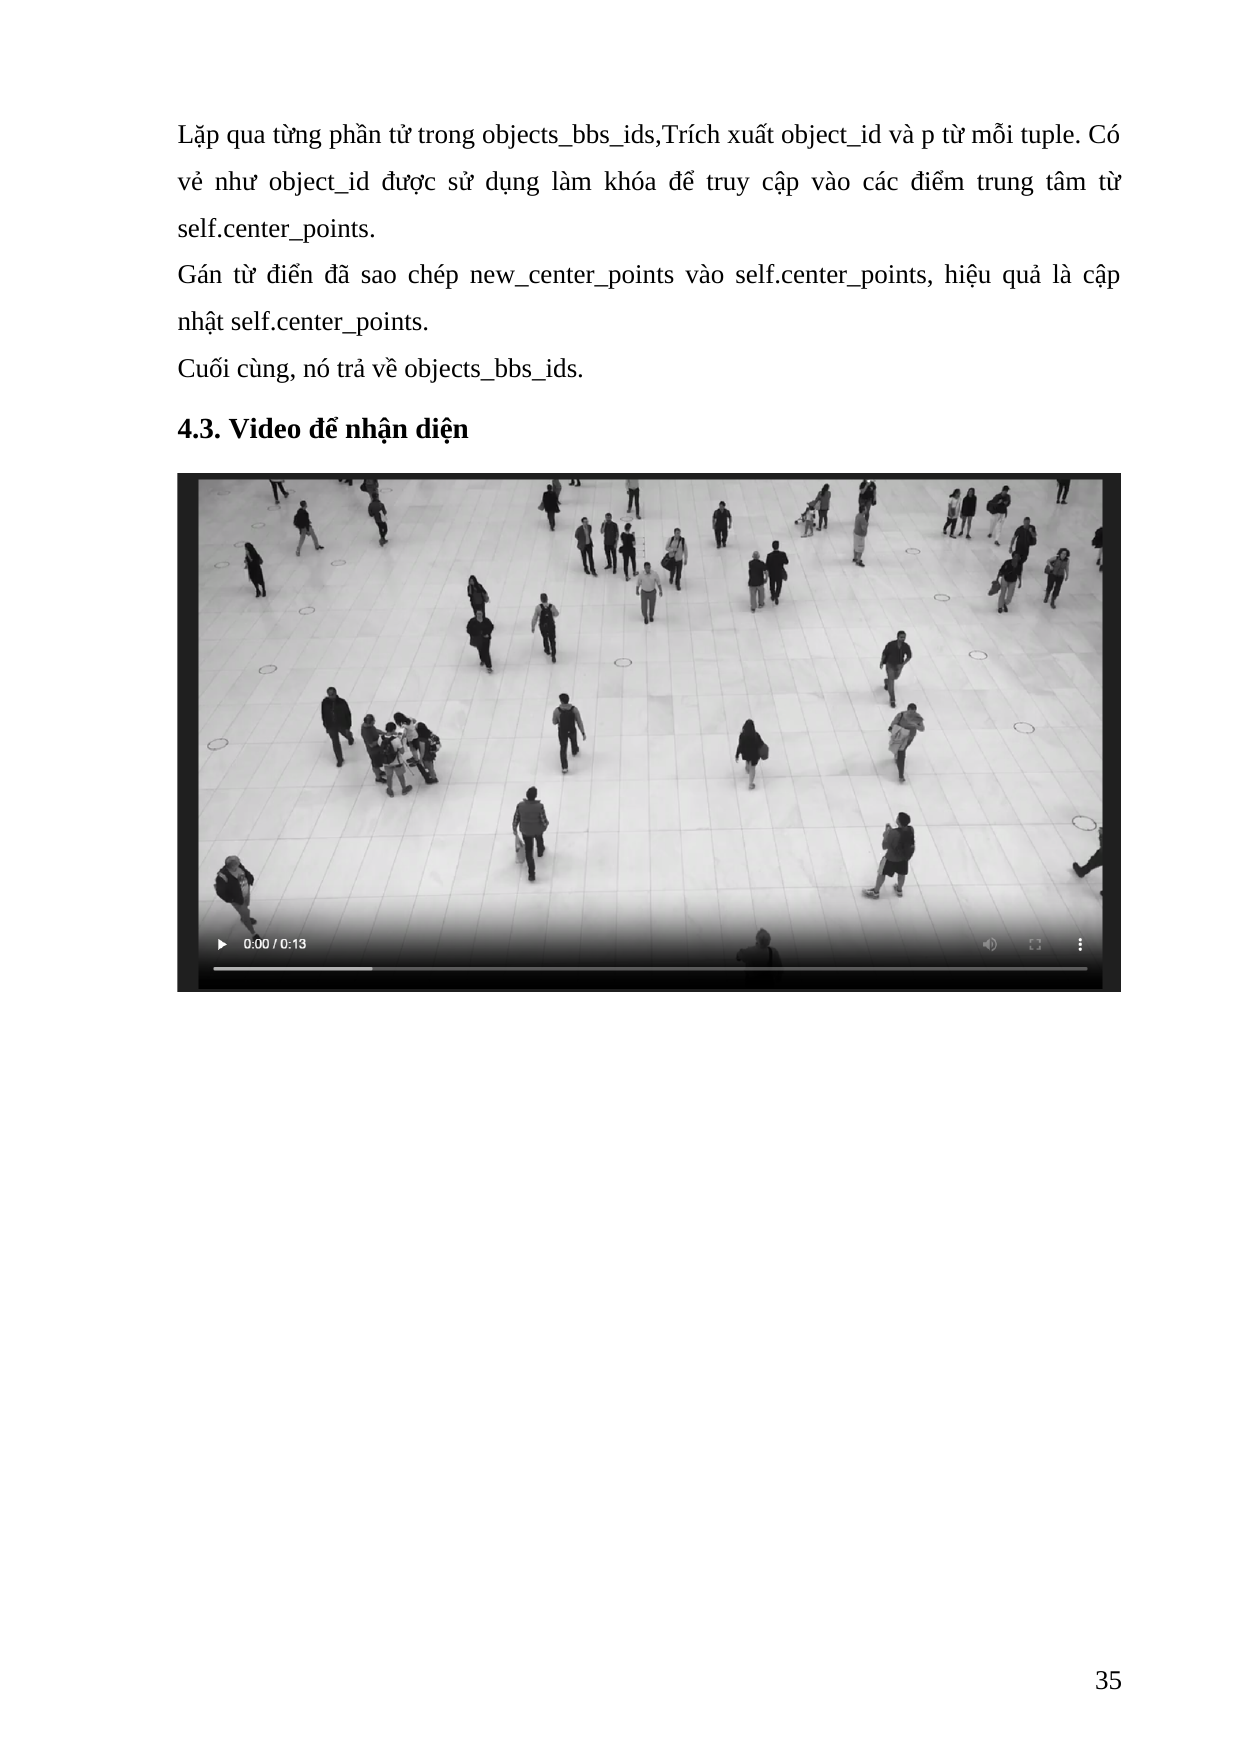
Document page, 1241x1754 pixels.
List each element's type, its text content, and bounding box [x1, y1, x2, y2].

text Lặp qua từng phần tử trong objects_bbs_ids,Trích xuất object_id và p từ mỗi tuple. Có vẻ như object_id được sử dụng làm khóa để truy cập vào các điểm trung tâm từ self.center_points. [177, 118, 1122, 243]
text Gán từ điển đã sao chép new_center_points vào self.center_points, hiệu quả là cập nhật self.center_points. [177, 258, 1122, 336]
picture [177, 473, 1121, 992]
subtitle 4.3. Video để nhận diện [177, 411, 1122, 444]
text Cuối cùng, nó trả về objects_bbs_ids. [177, 352, 1122, 383]
